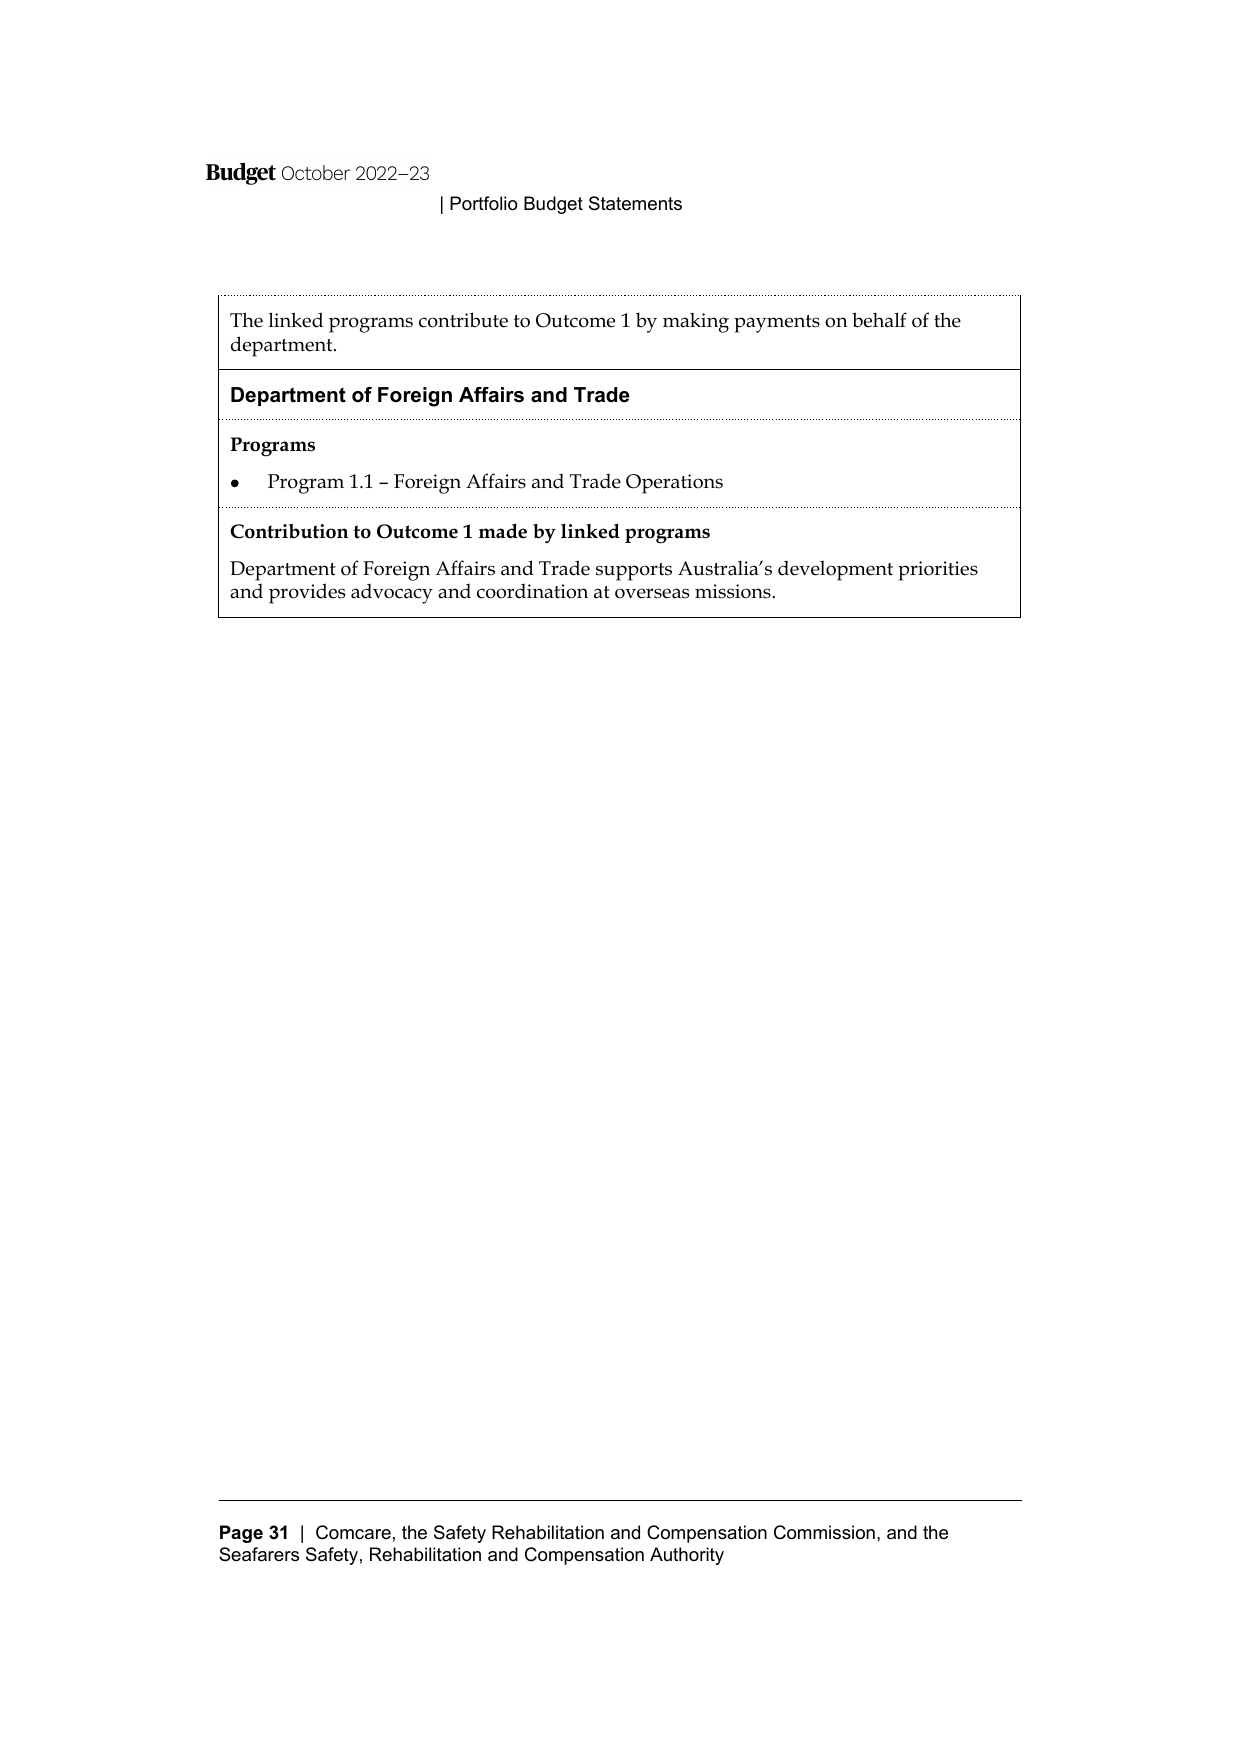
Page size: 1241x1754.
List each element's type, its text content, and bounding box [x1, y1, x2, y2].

table_cell Contribution to Outcome 1 made by linked programs Department of Foreign Affairs and Trade supports Australia’s development priorities and provides advocacy and coordination at overseas missions. [219, 507, 1020, 617]
picture [206, 157, 429, 186]
table_cell Programs Program 1.1 – Foreign Affairs and Trade Operations [219, 419, 1020, 507]
table_cell Department of Foreign Affairs and Trade [219, 370, 1020, 419]
table_cell Contribution to Outcome 1 made by linked programs The linked programs contribute to Outcome 1 by making payments on behalf of the department. [219, 295, 1020, 369]
